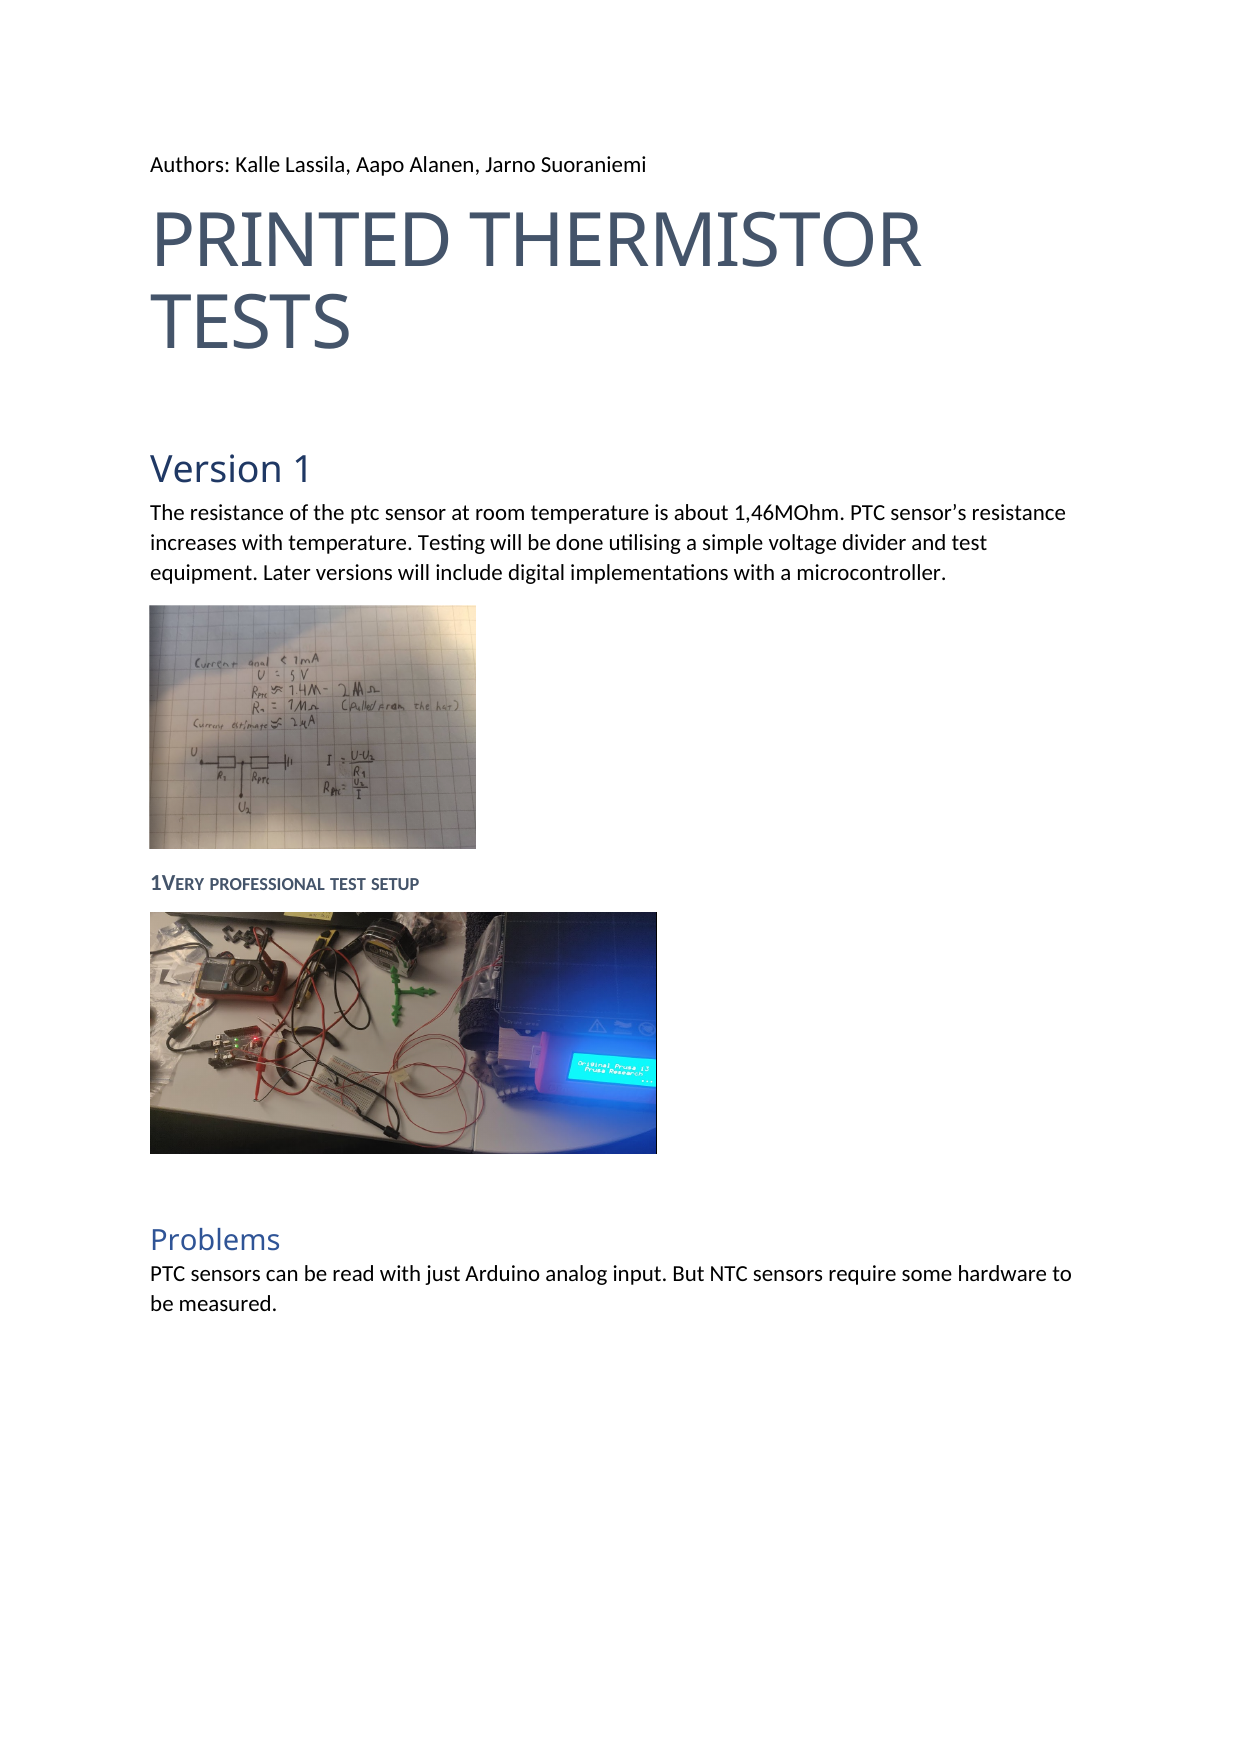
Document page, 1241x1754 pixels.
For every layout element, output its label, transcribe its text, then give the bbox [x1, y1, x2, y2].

title Printed Thermistor tests [150, 197, 1090, 371]
subtitle Problems [150, 1219, 1090, 1259]
text 1Very professional test setup [150, 868, 1090, 896]
text The resistance of the ptc sensor at room temperature is about 1,46MOhm. PTC sensor’s resistance increases with temperature. Testing will be done utilising a simple voltage divider and test equipment. Later versions will include digital implementations with a microcontroller. [150, 498, 1090, 586]
picture [150, 912, 657, 1154]
text Authors: Kalle Lassila, Aapo Alanen, Jarno Suoraniemi [150, 150, 1090, 178]
subtitle Version 1 [150, 442, 1090, 493]
picture [150, 606, 476, 849]
text PTC sensors can be read with just Arduino analog input. But NTC sensors require some hardware to be measured. [150, 1259, 1090, 1317]
